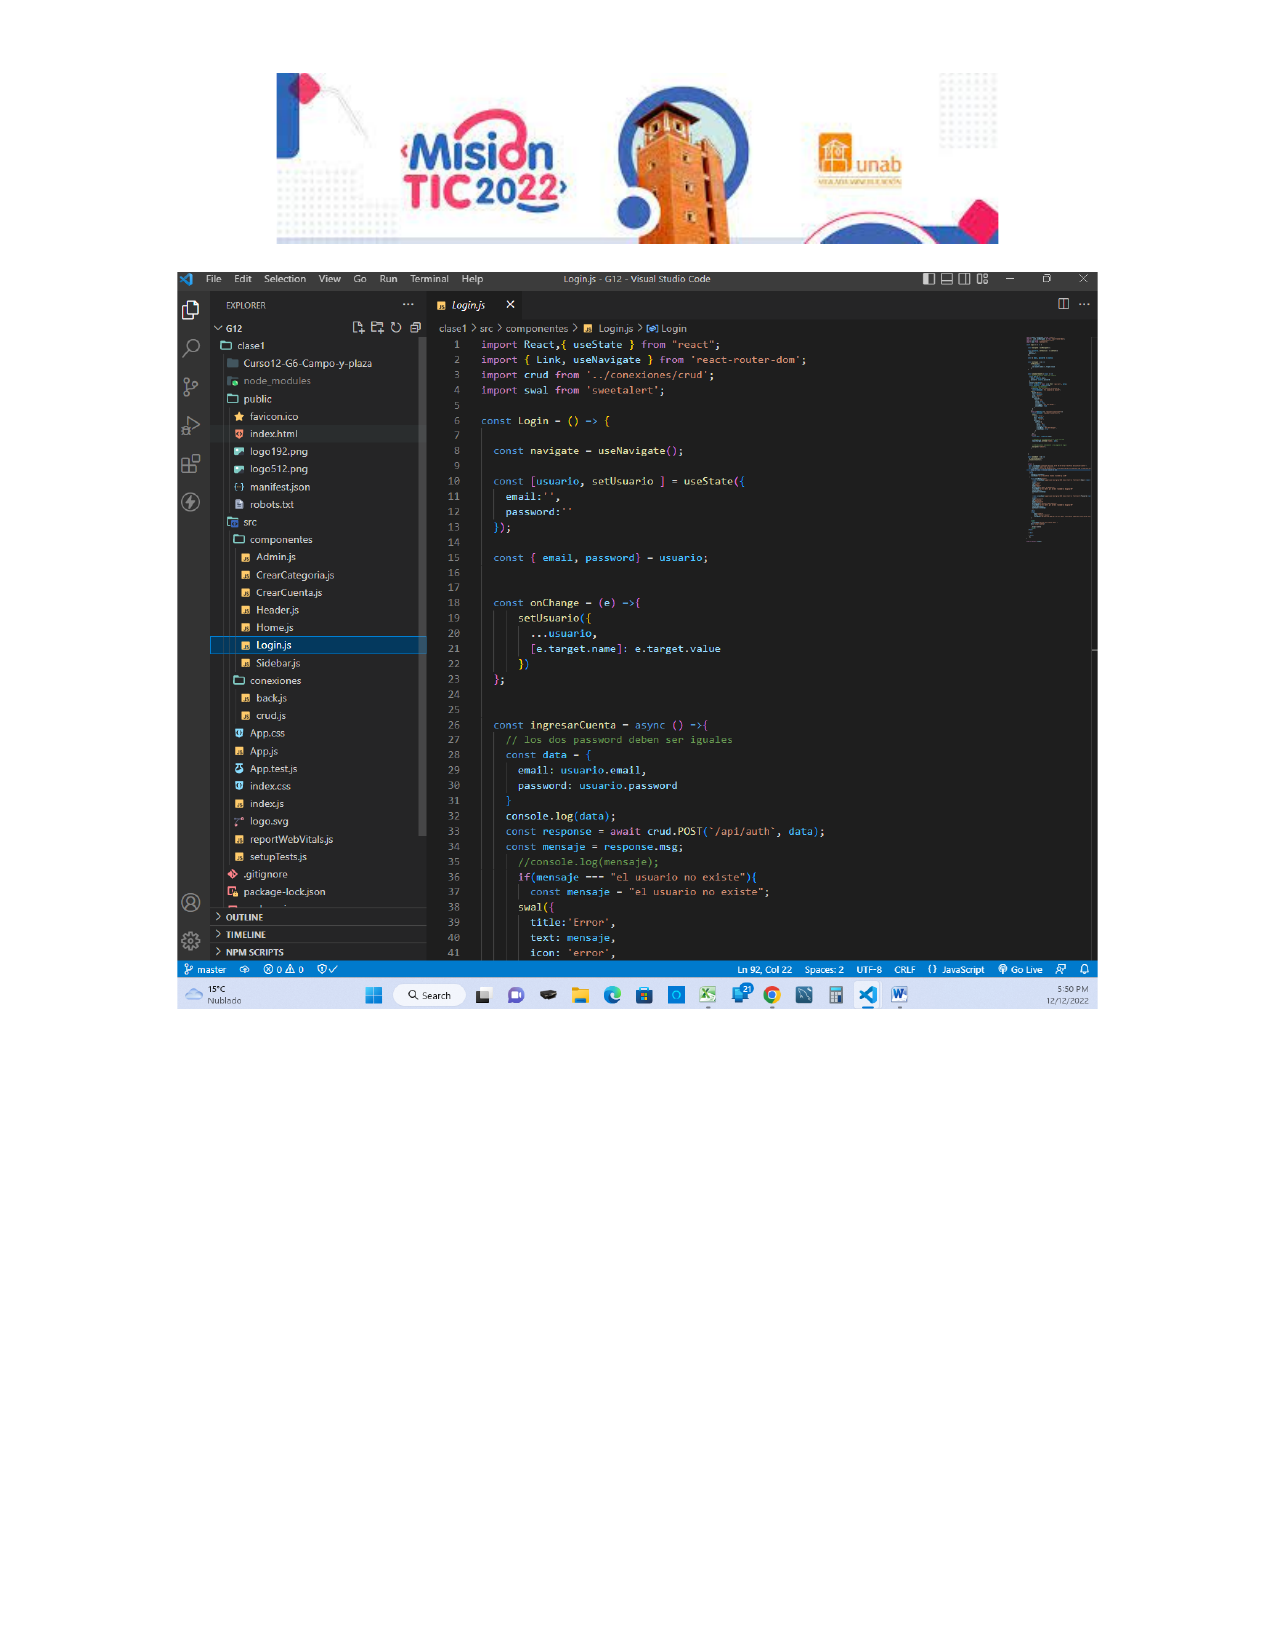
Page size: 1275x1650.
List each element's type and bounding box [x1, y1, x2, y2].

picture [177, 272, 1098, 1009]
picture [276, 73, 999, 244]
